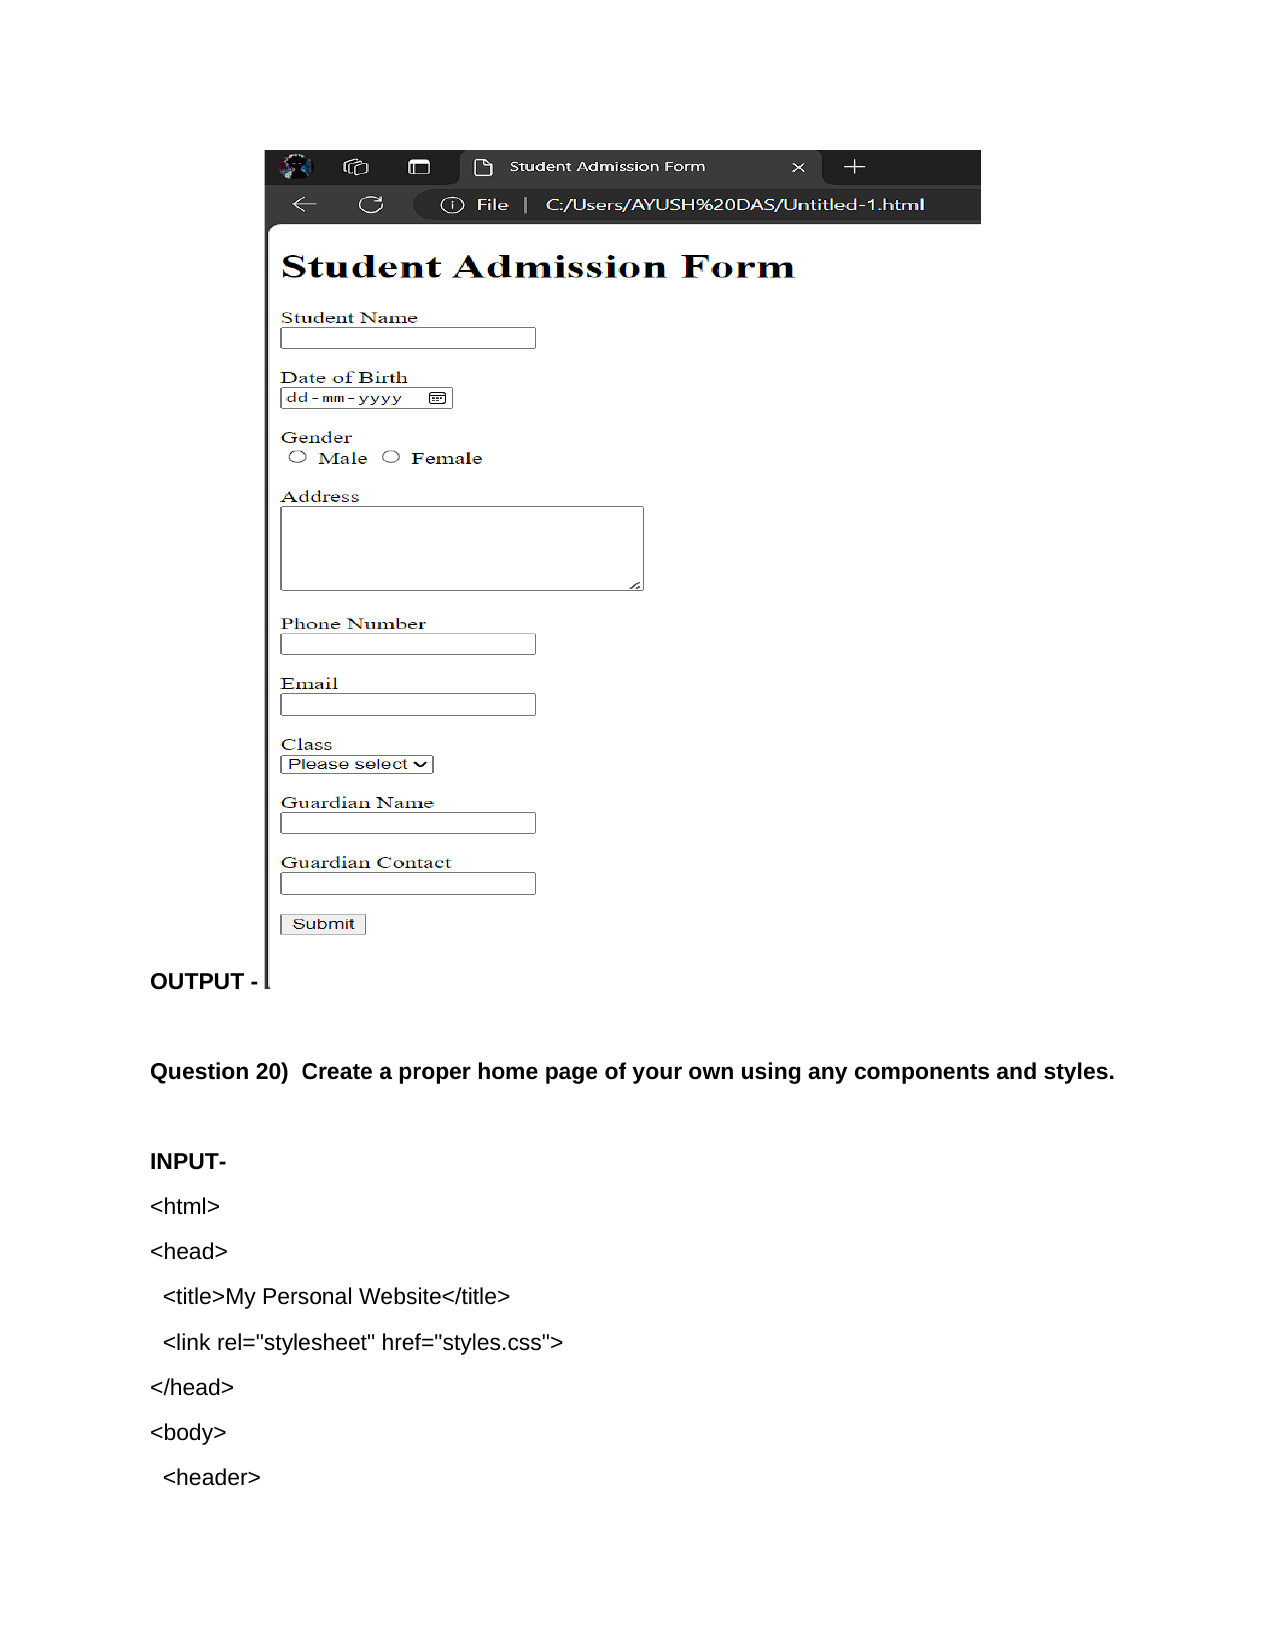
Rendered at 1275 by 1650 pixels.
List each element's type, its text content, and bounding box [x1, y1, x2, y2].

text Question 20) Create a proper home page of your own using any components and styles. [150, 1058, 1125, 1084]
text <body> [150, 1419, 1125, 1445]
picture [264, 150, 981, 989]
text <header> [150, 1464, 1125, 1490]
text <html> [150, 1193, 1125, 1219]
text INPUT- [150, 1148, 1125, 1174]
text <link rel="stylesheet" href="styles.css"> [150, 1328, 1125, 1355]
text <head> [150, 1238, 1125, 1264]
text </head> [150, 1373, 1125, 1400]
text <title>My Personal Website</title> [150, 1283, 1125, 1310]
